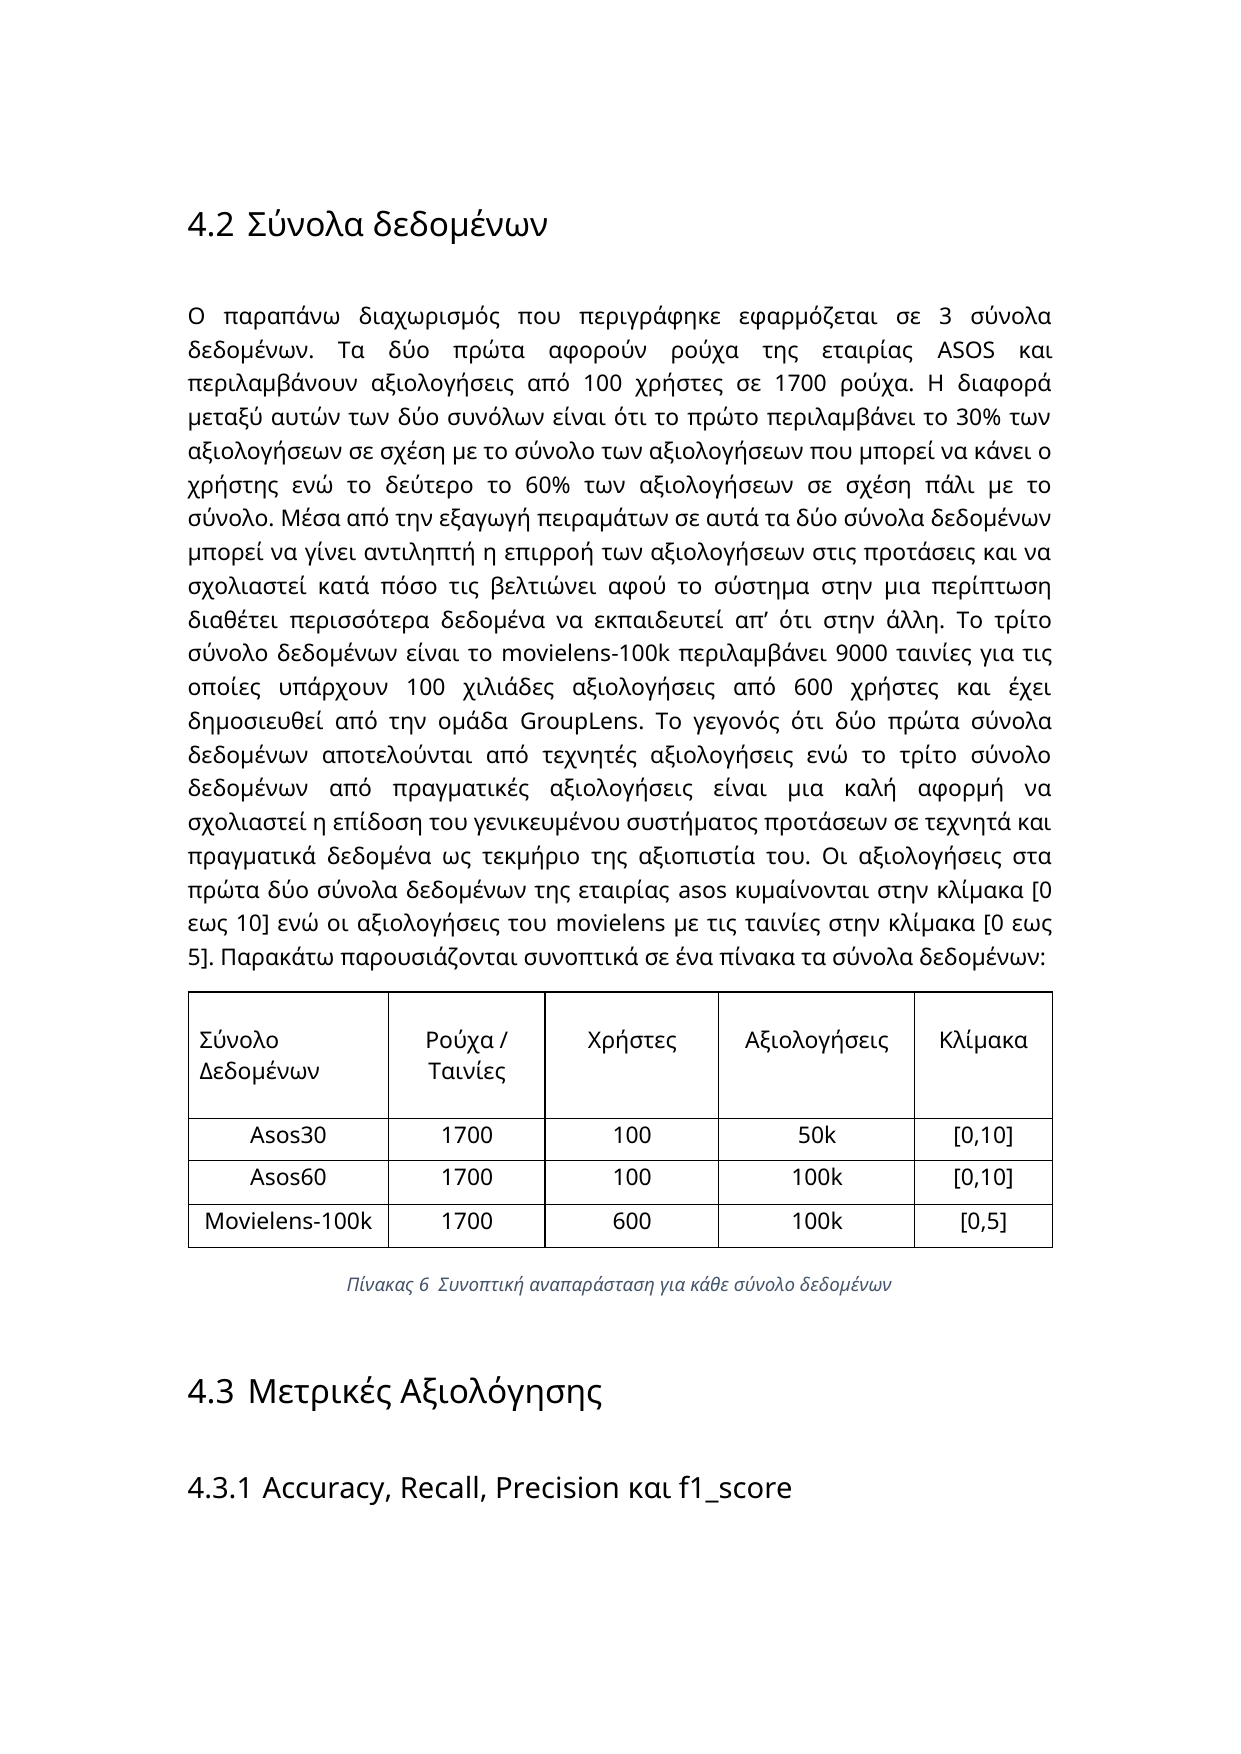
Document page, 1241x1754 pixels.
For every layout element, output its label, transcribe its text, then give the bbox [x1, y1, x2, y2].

text Ο παραπάνω διαχωρισμός που περιγράφηκε εφαρμόζεται σε 3 σύνολα δεδομένων. Τα δύο πρώτα αφορούν ρούχα της εταιρίας ASOS και περιλαμβάνουν αξιολογήσεις από 100 χρήστες σε 1700 ρούχα. Η διαφορά μεταξύ αυτών των δύο συνόλων είναι ότι το πρώτο περιλαμβάνει το 30% των αξιολογήσεων σε σχέση με το σύνολο των αξιολογήσεων που μπορεί να κάνει ο χρήστης ενώ το δεύτερο το 60% των αξιολογήσεων σε σχέση πάλι με το σύνολο. Μέσα από την εξαγωγή πειραμάτων σε αυτά τα δύο σύνολα δεδομένων μπορεί να γίνει αντιληπτή η επιρροή των αξιολογήσεων στις προτάσεις και να σχολιαστεί κατά πόσο τις βελτιώνει αφού το σύστημα στην μια περίπτωση διαθέτει περισσότερα δεδομένα να εκπαιδευτεί απ’ ότι στην άλλη. Το τρίτο σύνολο δεδομένων είναι το movielens-100k περιλαμβάνει 9000 ταινίες για τις οποίες υπάρχουν 100 χιλιάδες αξιολογήσεις από 600 χρήστες και έχει δημοσιευθεί από την ομάδα GroupLens. Το γεγονός ότι δύο πρώτα σύνολα δεδομένων αποτελούνται από τεχνητές αξιολογήσεις ενώ το τρίτο σύνολο δεδομένων από πραγματικές αξιολογήσεις είναι μια καλή αφορμή να σχολιαστεί η επίδοση του γενικευμένου συστήματος προτάσεων σε τεχνητά και πραγματικά δεδομένα ως τεκμήριο της αξιοπιστία του. Οι αξιολογήσεις στα πρώτα δύο σύνολα δεδομένων της εταιρίας asos κυμαίνονται στην κλίμακα [0 εως 10] ενώ οι αξιολογήσεις του movielens με τις ταινίες στην κλίμακα [0 εως 5]. Παρακάτω παρουσιάζονται συνοπτικά σε ένα πίνακα τα σύνολα δεδομένων: [187, 300, 1053, 972]
table_cell 600 [546, 1205, 718, 1247]
table_header Αξιολογήσεις [719, 993, 914, 1117]
table_cell 1700 [389, 1205, 544, 1247]
subtitle Accuracy, Recall, Precision και f1_score [187, 1468, 1053, 1507]
table_cell 1700 [389, 1161, 544, 1204]
table_header Ρούχα / Ταινίες [389, 993, 544, 1117]
table_header Σύνολο Δεδομένων [189, 993, 388, 1117]
table_cell 100 [546, 1119, 718, 1159]
table_cell Movielens-100k [189, 1205, 388, 1247]
table_cell [0,5] [915, 1205, 1052, 1247]
table_header Χρήστες [546, 993, 718, 1117]
table_cell Asos60 [189, 1161, 388, 1204]
table_cell 50k [719, 1119, 914, 1159]
table_cell 100 [546, 1161, 718, 1204]
table_header Κλίμακα [915, 993, 1052, 1117]
table_cell [0,10] [915, 1119, 1052, 1159]
subtitle Σύνολα δεδομένων [187, 200, 1053, 246]
table_cell 100k [719, 1205, 914, 1247]
table_cell [0,10] [915, 1161, 1052, 1204]
table_cell 100k [719, 1161, 914, 1204]
table_cell Asos30 [189, 1119, 388, 1159]
table_cell 1700 [389, 1119, 544, 1159]
subtitle Μετρικές Αξιολόγησης [187, 1368, 1053, 1414]
